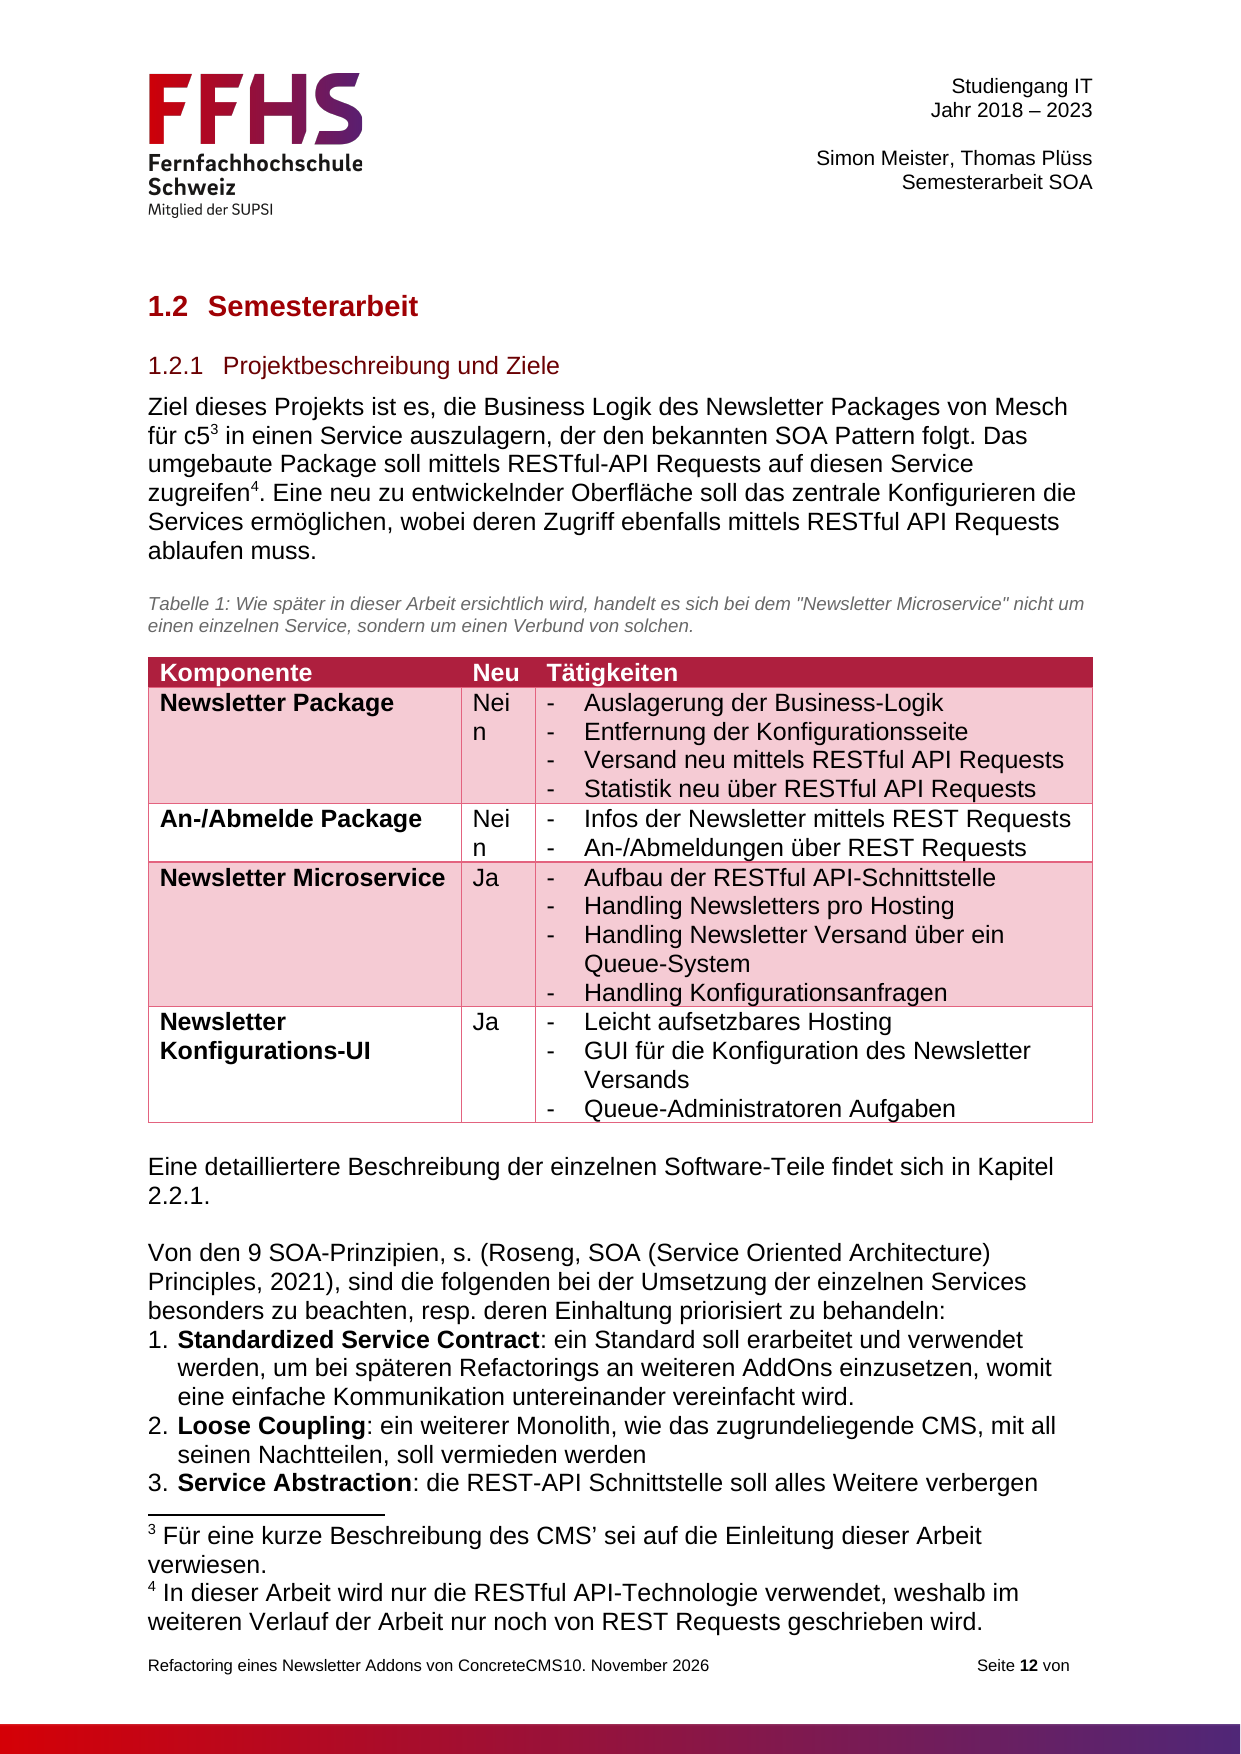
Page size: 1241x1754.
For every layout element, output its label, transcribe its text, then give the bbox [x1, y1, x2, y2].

table_cell Ja [462, 1007, 535, 1122]
picture [0, 1724, 1241, 1754]
table_cell Newsletter Package [149, 688, 461, 803]
picture [148, 73, 363, 218]
list Service Abstraction: die REST-API Schnittstelle soll alles Weitere verbergen [148, 1468, 1092, 1497]
table_header Neu [462, 658, 535, 687]
table_cell An-/Abmelde Package [149, 804, 461, 861]
subtitle Semesterarbeit [148, 289, 1092, 323]
table_cell Ja [462, 863, 535, 1006]
text Von den 9 SOA-Prinzipien, s. , sind die folgenden bei der Umsetzung der einzelnen Services besonders zu beachten, resp. deren Einhaltung priorisiert zu behandeln: [148, 1238, 1092, 1324]
table_cell Newsletter Konfigurations-UI [149, 1007, 461, 1122]
table_header Komponente [149, 658, 461, 687]
table_cell Aufbau der RESTful API-Schnittstelle Handling Newsletters pro Hosting Handling Newsletter Versand über ein Queue-System Handling Konfigurationsanfragen [536, 863, 1092, 1006]
table_cell Leicht aufsetzbares Hosting GUI für die Konfiguration des Newsletter Versands Queue-Administratoren Aufgaben [536, 1007, 1092, 1122]
subtitle Projektbeschreibung und Ziele [148, 351, 1092, 379]
table_cell Infos der Newsletter mittels REST Requests An-/Abmeldungen über REST Requests [536, 804, 1092, 861]
table_cell Auslagerung der Business-Logik Entfernung der Konfigurationsseite Versand neu mittels RESTful API Requests Statistik neu über RESTful API Requests [536, 688, 1092, 803]
text Tabelle 1: Wie später in dieser Arbeit ersichtlich wird, handelt es sich bei dem "Newsletter Microservice" nicht um einen einzelnen Service, sondern um einen Verbund von solchen. [148, 593, 1092, 636]
table_header Tätigkeiten [536, 658, 1092, 687]
list Loose Coupling: ein weiterer Monolith, wie das zugrundeliegende CMS, mit all seinen Nachtteilen, soll vermieden werden [148, 1411, 1092, 1468]
text Eine detailliertere Beschreibung der einzelnen Software-Teile findet sich in Kapitel 2.2.1. [148, 1152, 1092, 1209]
table_cell Newsletter Microservice [149, 863, 461, 1006]
text Ziel dieses Projekts ist es, die Business Logik des Newsletter Packages von Mesch für c5 in einen Service auszulagern, der den bekannten SOA Pattern folgt. Das umgebaute Package soll mittels RESTful-API Requests auf diesen Service zugreifen. Eine neu zu entwickelnder Oberfläche soll das zentrale Konfigurieren die Services ermöglichen, wobei deren Zugriff ebenfalls mittels RESTful API Requests ablaufen muss. [148, 392, 1092, 564]
list Standardized Service Contract: ein Standard soll erarbeitet und verwendet werden, um bei späteren Refactorings an weiteren AddOns einzusetzen, womit eine einfache Kommunikation untereinander vereinfacht wird. [148, 1324, 1092, 1411]
table_cell Nein [462, 688, 535, 803]
table_cell Nein [462, 804, 535, 861]
